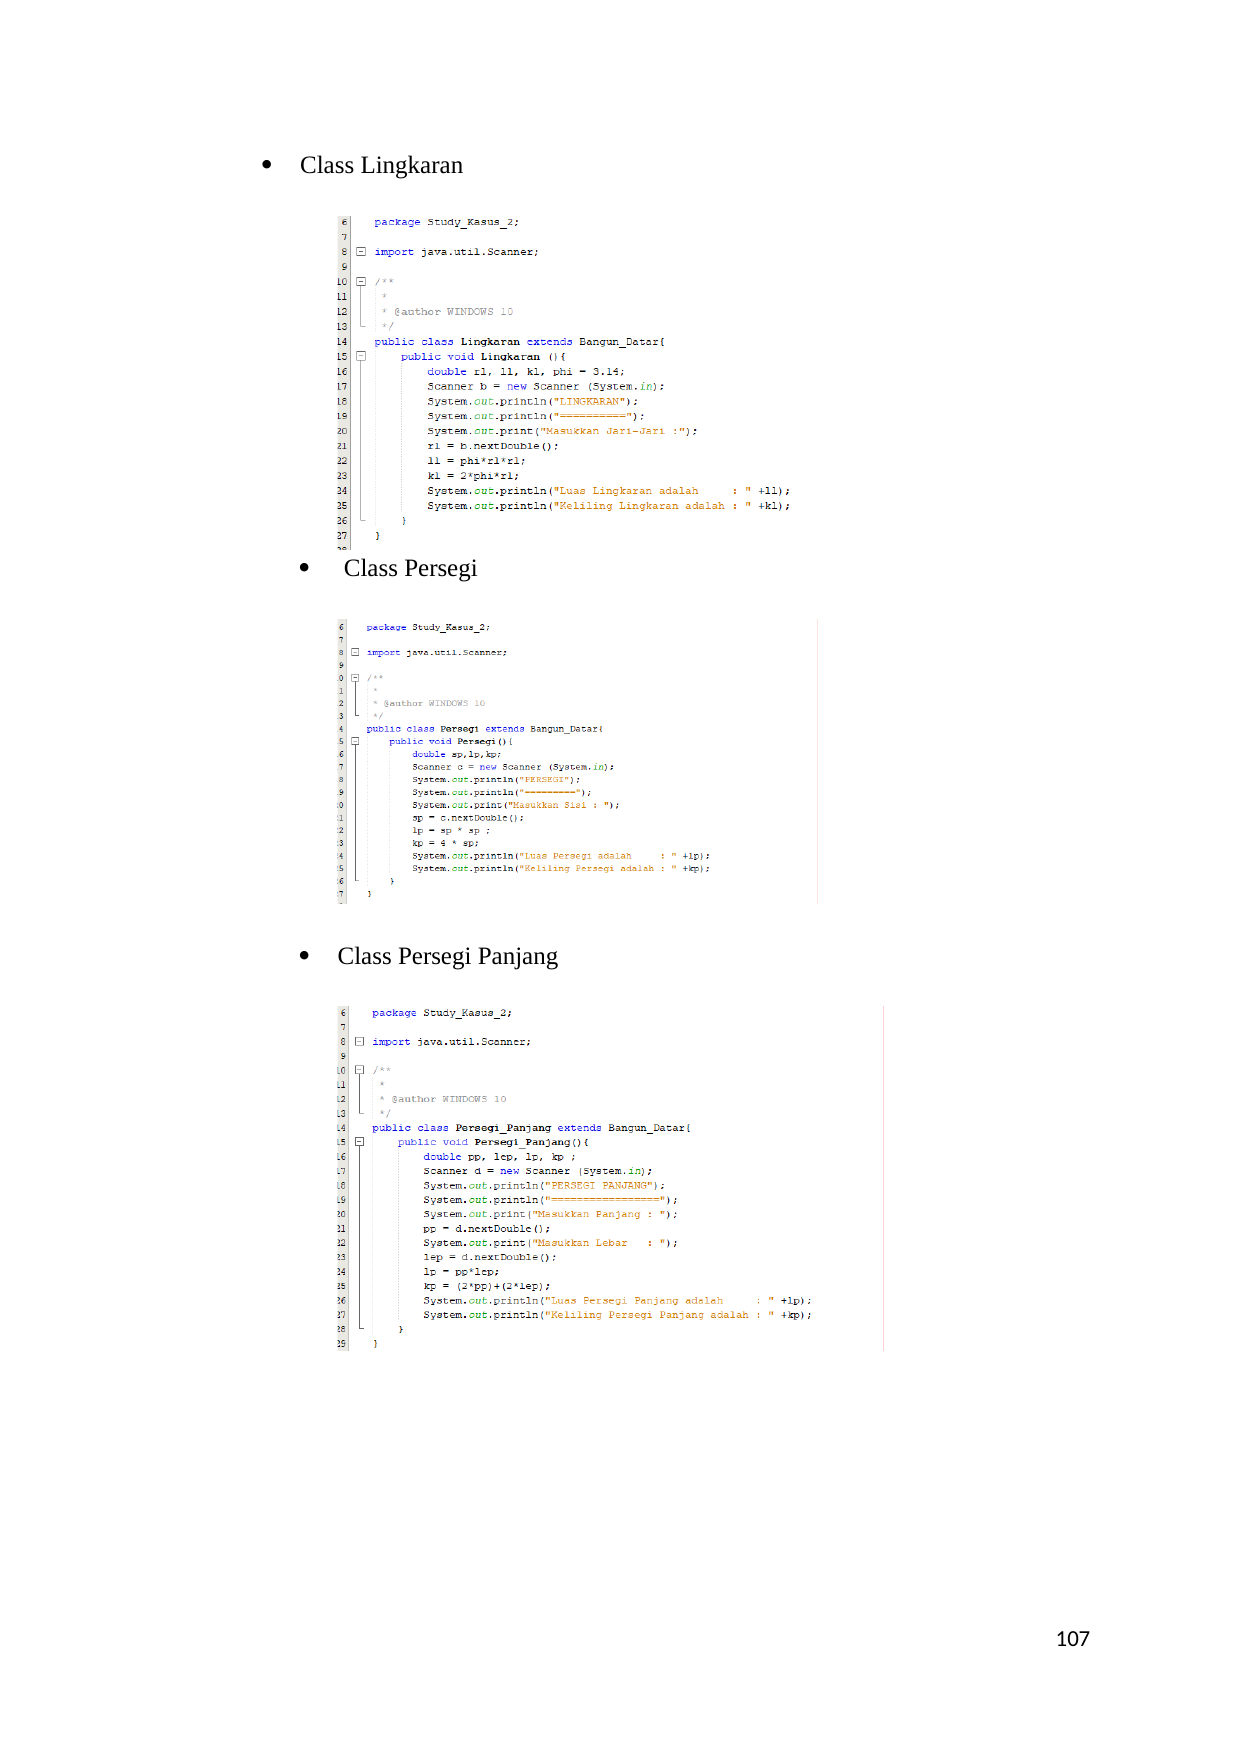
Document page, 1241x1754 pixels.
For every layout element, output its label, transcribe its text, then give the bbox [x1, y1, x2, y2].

picture [337, 216, 903, 550]
list Class Lingkaran [262, 150, 1090, 179]
picture [337, 619, 818, 904]
list Class Persegi Panjang [300, 941, 1090, 969]
list Class Persegi [300, 553, 1090, 582]
picture [337, 1006, 884, 1351]
